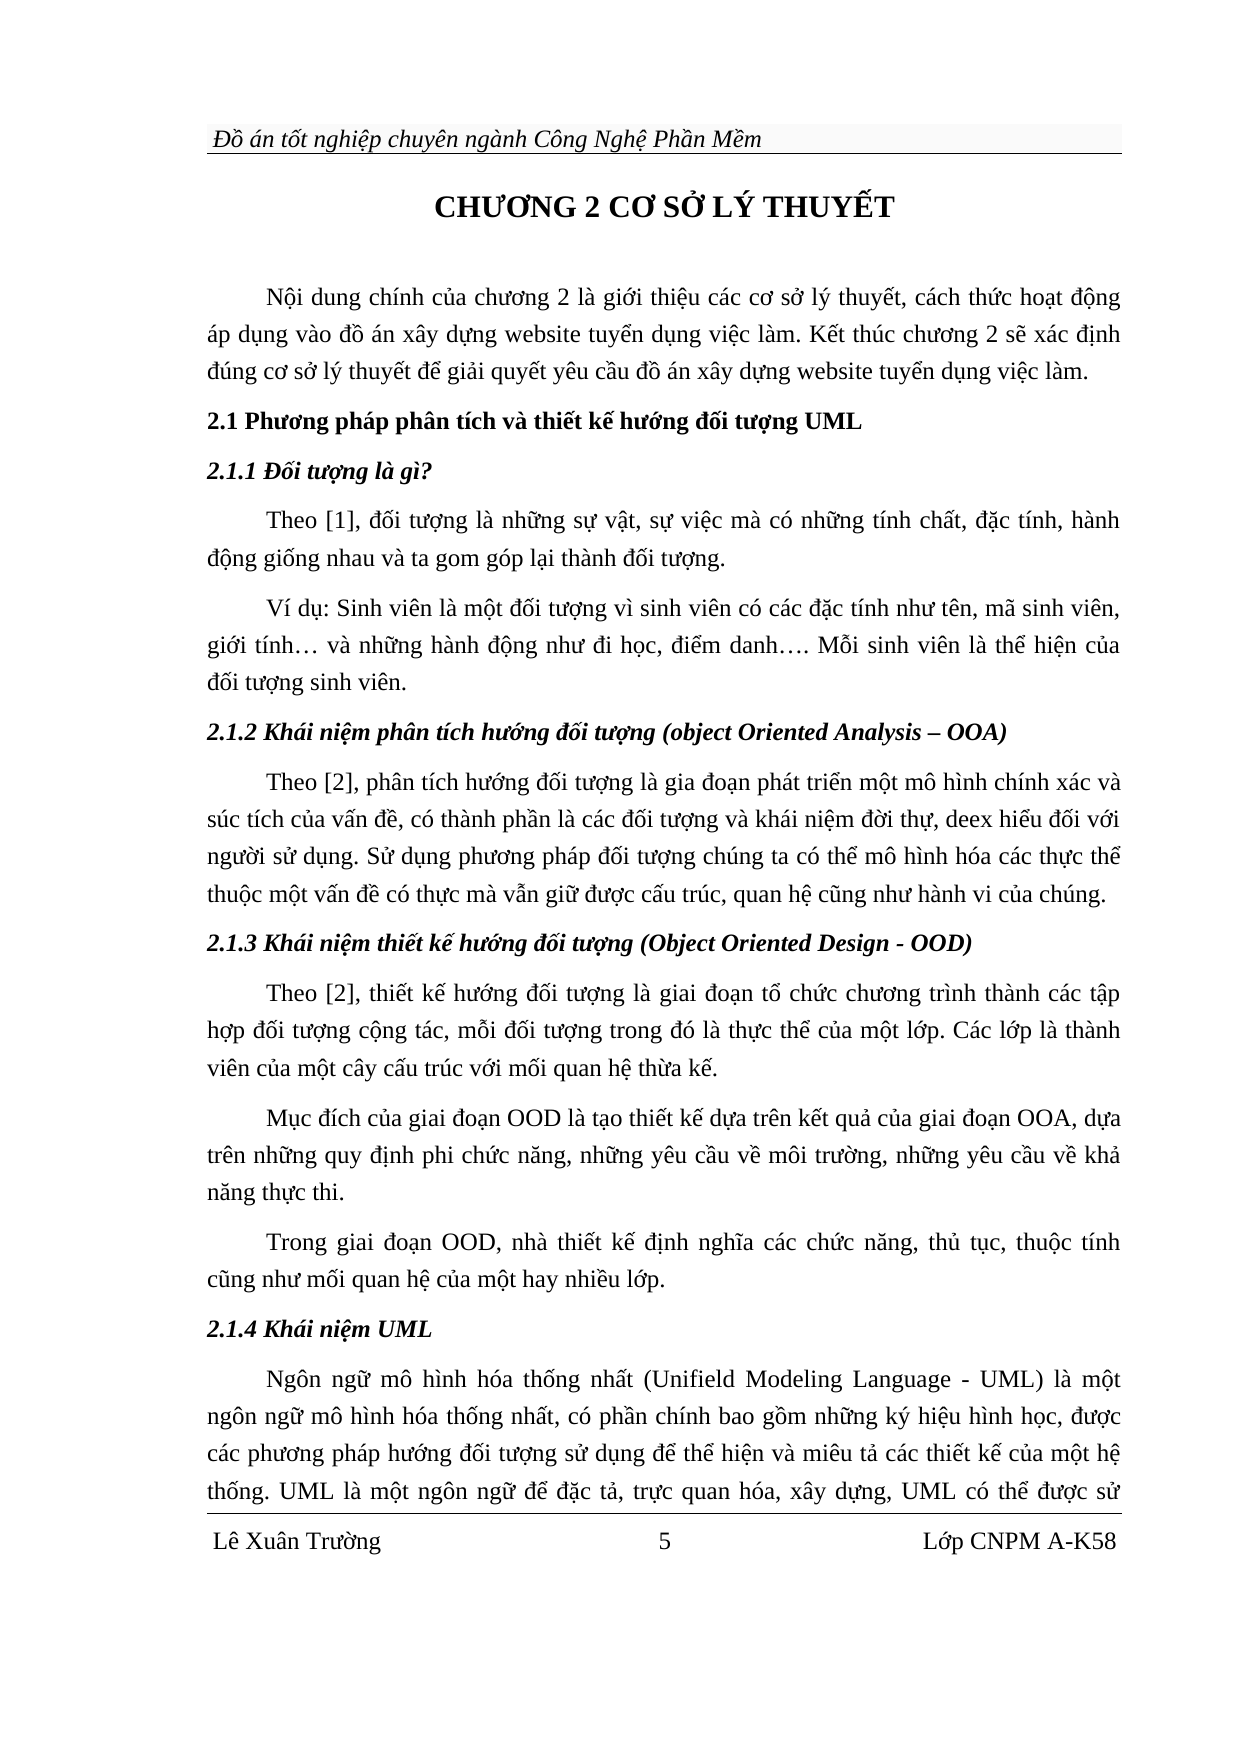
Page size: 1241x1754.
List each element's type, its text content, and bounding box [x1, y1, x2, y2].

subtitle CƠ SỞ LÝ THUYẾT [207, 188, 1122, 224]
text Theo , đối tượng là những sự vật, sự việc mà có những tính chất, đặc tính, hành động giống nhau và ta gom góp lại thành đối tượng. [207, 506, 1122, 572]
text Theo , thiết kế hướng đối tượng là giai đoạn tổ chức chương trình thành các tập hợp đối tượng cộng tác, mỗi đối tượng trong đó là thực thể của một lớp. Các lớp là thành viên của một cây cấu trúc với mối quan hệ thừa kế. [207, 978, 1122, 1082]
text Theo , phân tích hướng đối tượng là gia đoạn phát triển một mô hình chính xác và súc tích của vấn đề, có thành phần là các đối tượng và khái niệm đời thự, deex hiểu đối với người sử dụng. Sử dụng phương pháp đối tượng chúng ta có thể mô hình hóa các thực thể thuộc một vấn đề có thực mà vẫn giữ được cấu trúc, quan hệ cũng như hành vi của chúng. [207, 767, 1122, 907]
subtitle Đối tượng là gì? [207, 456, 1122, 484]
subtitle Khái niệm thiết kế hướng đối tượng (Object Oriented Design - OOD) [207, 928, 1122, 957]
subtitle Khái niệm phân tích hướng đối tượng (object Oriented Analysis – OOA) [207, 717, 1122, 746]
text Nội dung chính của chương 2 là giới thiệu các cơ sở lý thuyết, cách thức hoạt động áp dụng vào đồ án xây dựng website tuyển dụng việc làm. Kết thúc chương 2 sẽ xác định đúng cơ sở lý thuyết để giải quyết yêu cầu đồ án xây dựng website tuyển dụng việc làm. [207, 282, 1122, 385]
text Mục đích của giai đoạn OOD là tạo thiết kế dựa trên kết quả của giai đoạn OOA, dựa trên những quy định phi chức năng, những yêu cầu về môi trường, những yêu cầu về khả năng thực thi. [207, 1103, 1122, 1206]
text Trong giai đoạn OOD, nhà thiết kế định nghĩa các chức năng, thủ tục, thuộc tính cũng như mối quan hệ của một hay nhiều lớp. [207, 1227, 1122, 1293]
text Ví dụ: Sinh viên là một đối tượng vì sinh viên có các đặc tính như tên, mã sinh viên, giới tính… và những hành động như đi học, điểm danh…. Mỗi sinh viên là thể hiện của đối tượng sinh viên. [207, 593, 1122, 696]
subtitle Khái niệm UML [207, 1314, 1122, 1343]
subtitle Phương pháp phân tích và thiết kế hướng đối tượng UML [207, 406, 1122, 435]
